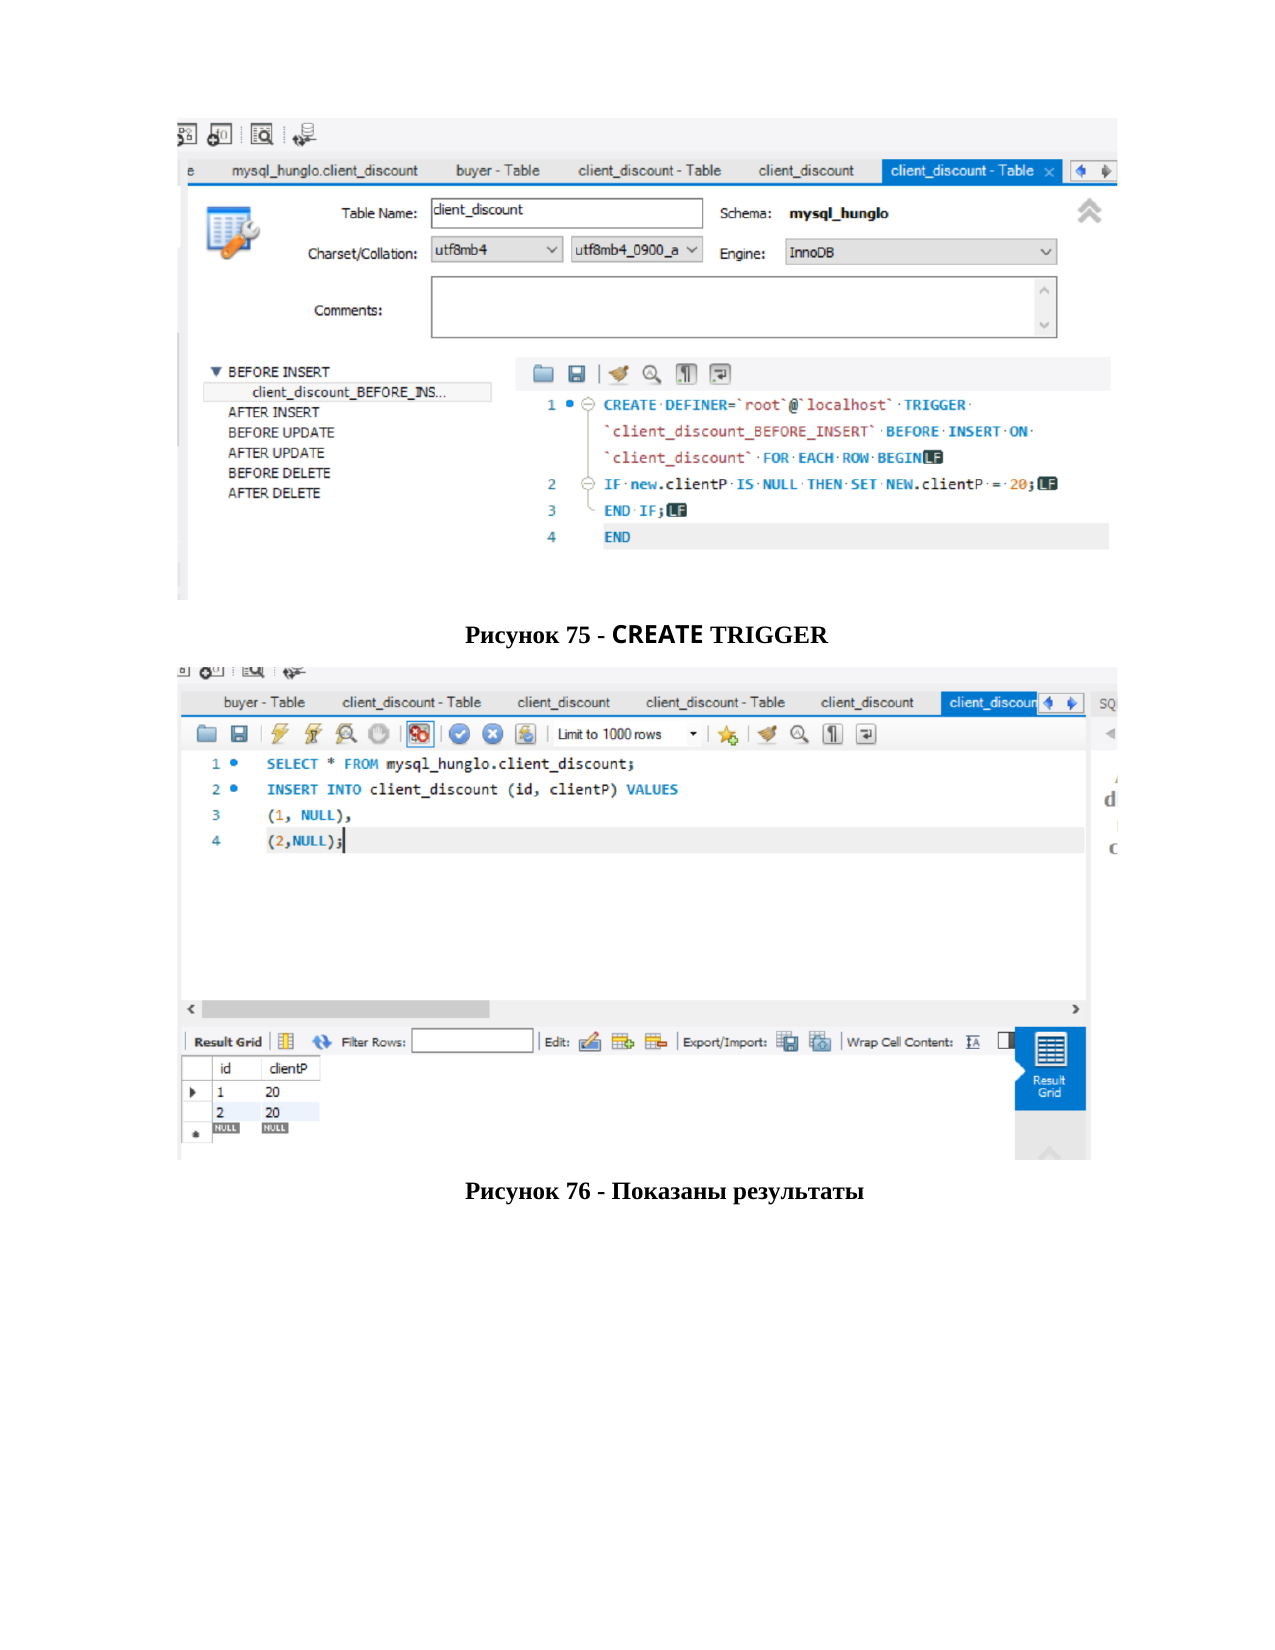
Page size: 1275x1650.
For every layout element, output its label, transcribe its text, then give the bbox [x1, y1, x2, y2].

picture [177, 118, 1118, 600]
picture [177, 667, 1118, 1160]
text Рисунок 75 - CREATE TRIGGER [177, 616, 1216, 650]
text Рисунок 76 - Показаны результаты [177, 1176, 1216, 1205]
